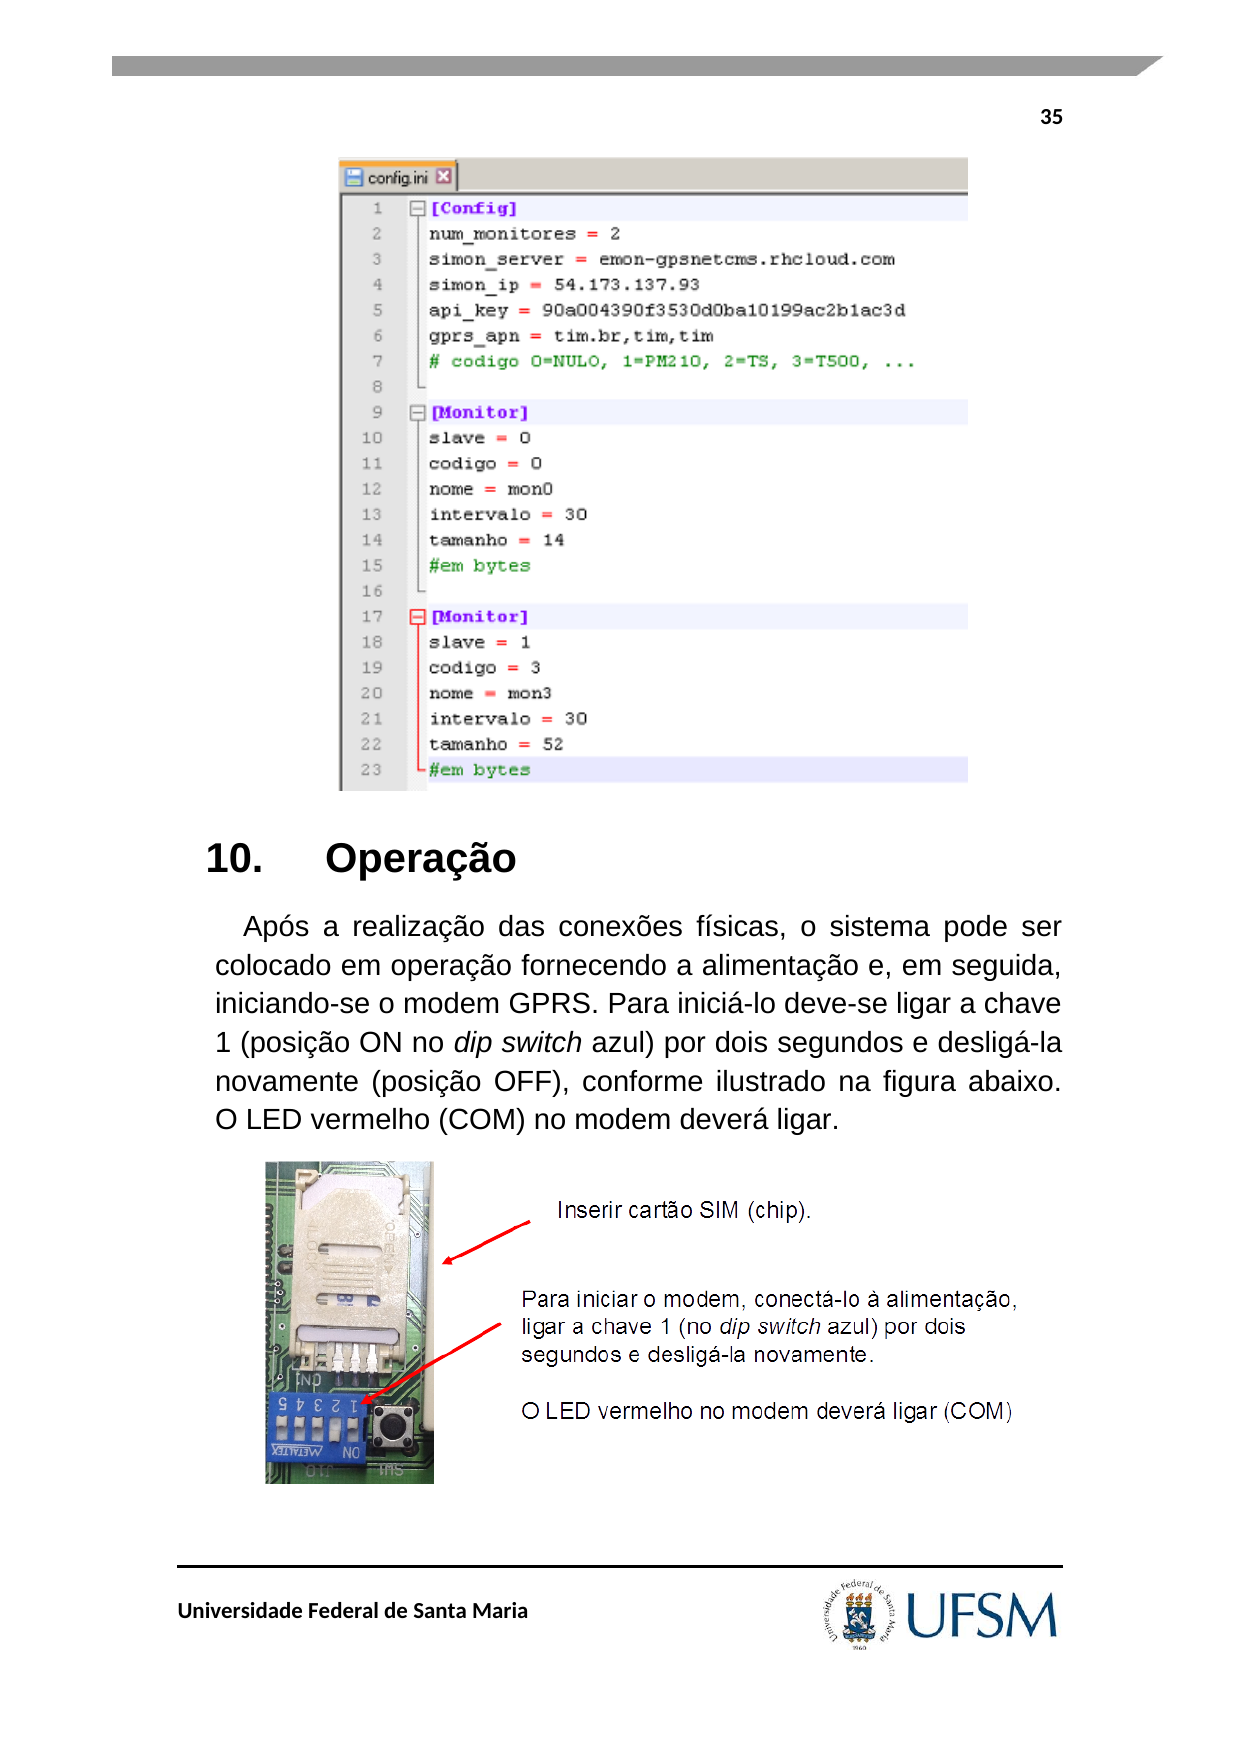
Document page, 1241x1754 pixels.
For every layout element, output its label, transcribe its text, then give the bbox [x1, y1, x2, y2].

picture [823, 1579, 1073, 1650]
picture [265, 1161, 1041, 1484]
picture [112, 52, 1176, 79]
text Após a realização das conexões físicas, o sistema pode ser colocado em operação fornecendo a alimentação e, em seguida, iniciando-se o modem GPRS. Para iniciá-lo deve-se ligar a chave 1 (posição ON no dip switch azul) por dois segundos e desligá-la novamente (posição OFF), conforme ilustrado na figura abaixo. O LED vermelho (COM) no modem deverá ligar. [215, 909, 1063, 1136]
list Operação [205, 833, 1063, 881]
picture [338, 157, 968, 791]
